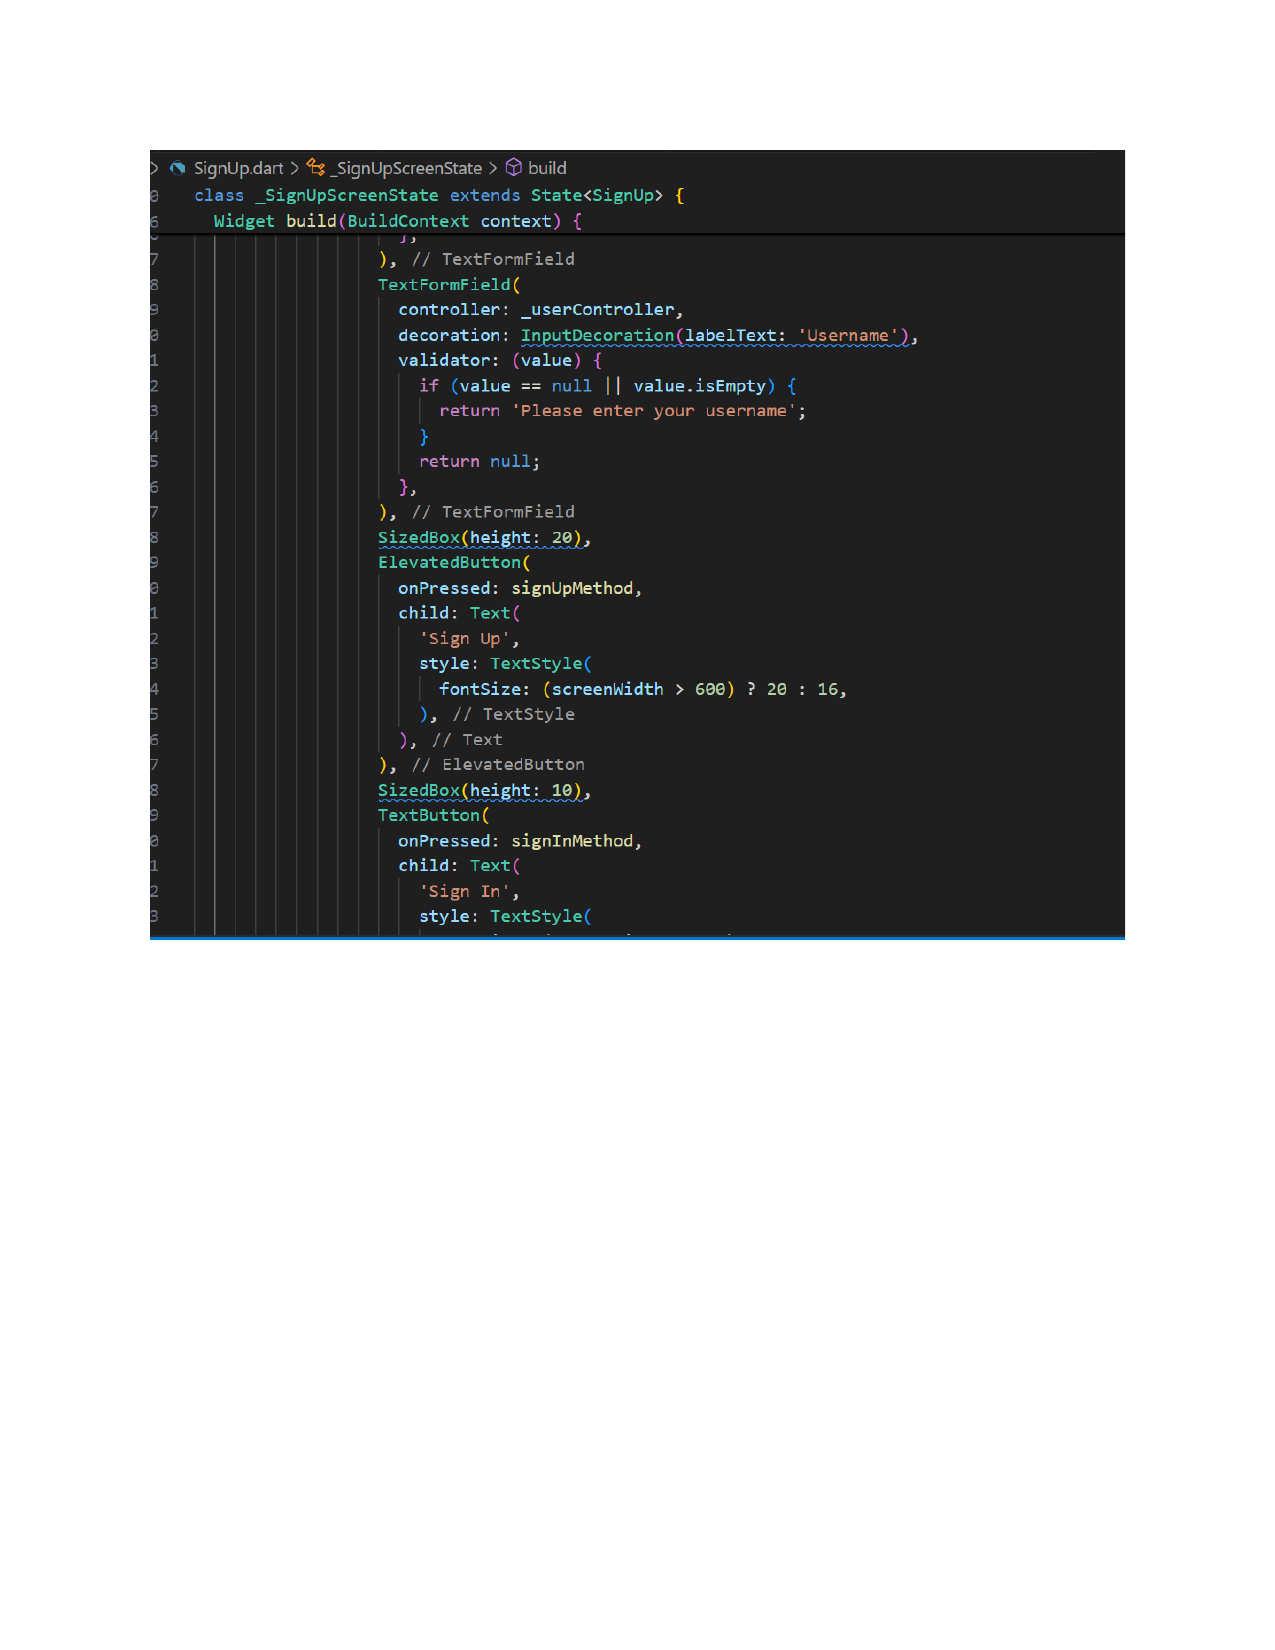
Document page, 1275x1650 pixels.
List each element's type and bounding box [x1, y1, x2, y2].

picture [150, 150, 1125, 940]
